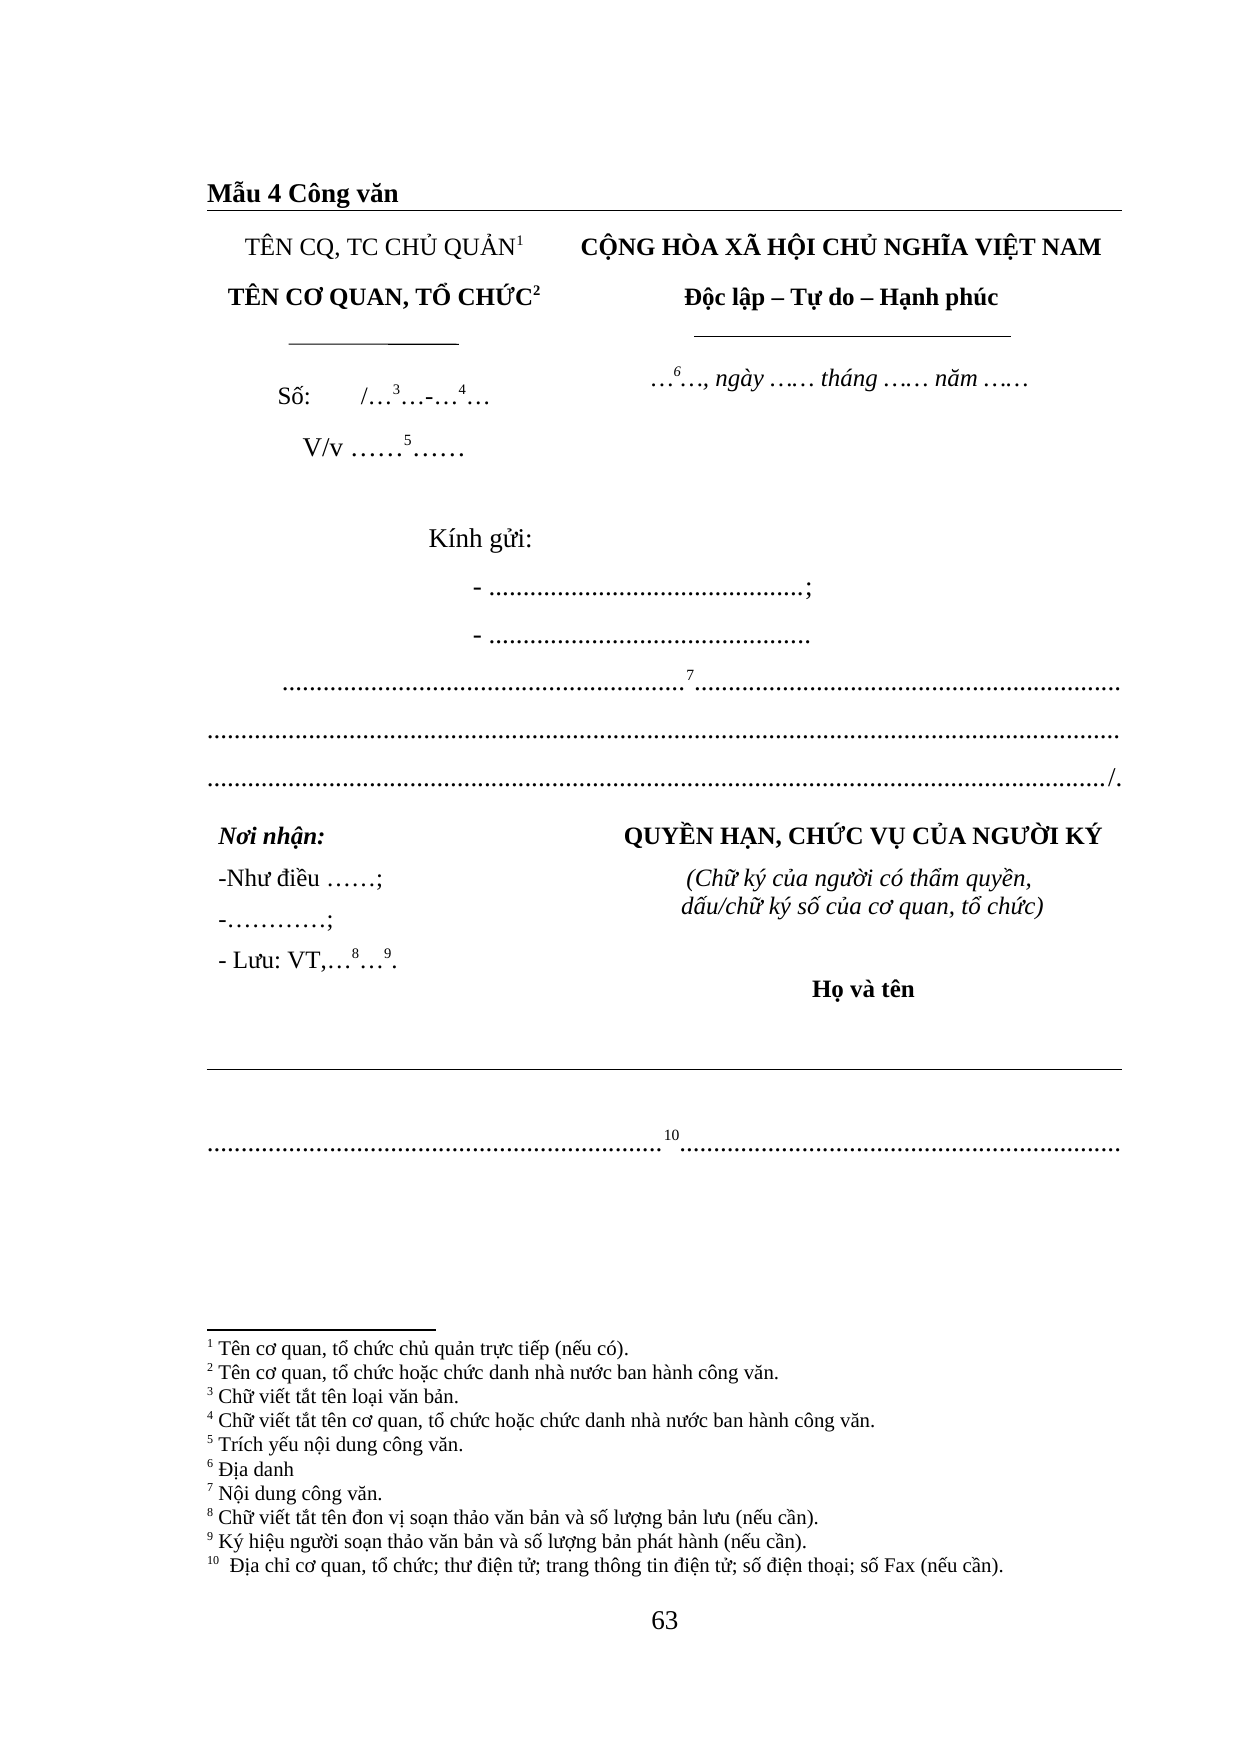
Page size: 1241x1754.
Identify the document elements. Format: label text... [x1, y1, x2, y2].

text - ; [207, 570, 1122, 601]
text /. [207, 761, 1122, 792]
table_header Nơi nhận: -Như điều ……; -…………; - Lưu: VT,……. [207, 809, 605, 1003]
table_header QUYỀN HẠN, CHỨC VỤ CỦA NGƯỜI KÝ (Chữ ký của người có thẩm quyền, dấu/chữ ký số của cơ quan, tổ chức) Họ và tên [605, 809, 1121, 1003]
text - [207, 618, 1122, 649]
table_header TÊN CQ, TC CHỦ QUẢN TÊN CƠ QUAN, TỔ CHỨC Số: /……-…… V/v ………… [207, 232, 561, 462]
text Mẫu 4 Công văn [207, 177, 1122, 210]
table_header CỘNG HÒA XÃ HỘI CHỦ NGHĨA VIỆT NAM Độc lập – Tự do – Hạnh phúc ……, ngày …… tháng …… năm …… [561, 232, 1121, 462]
text Kính gửi: [207, 522, 1122, 553]
